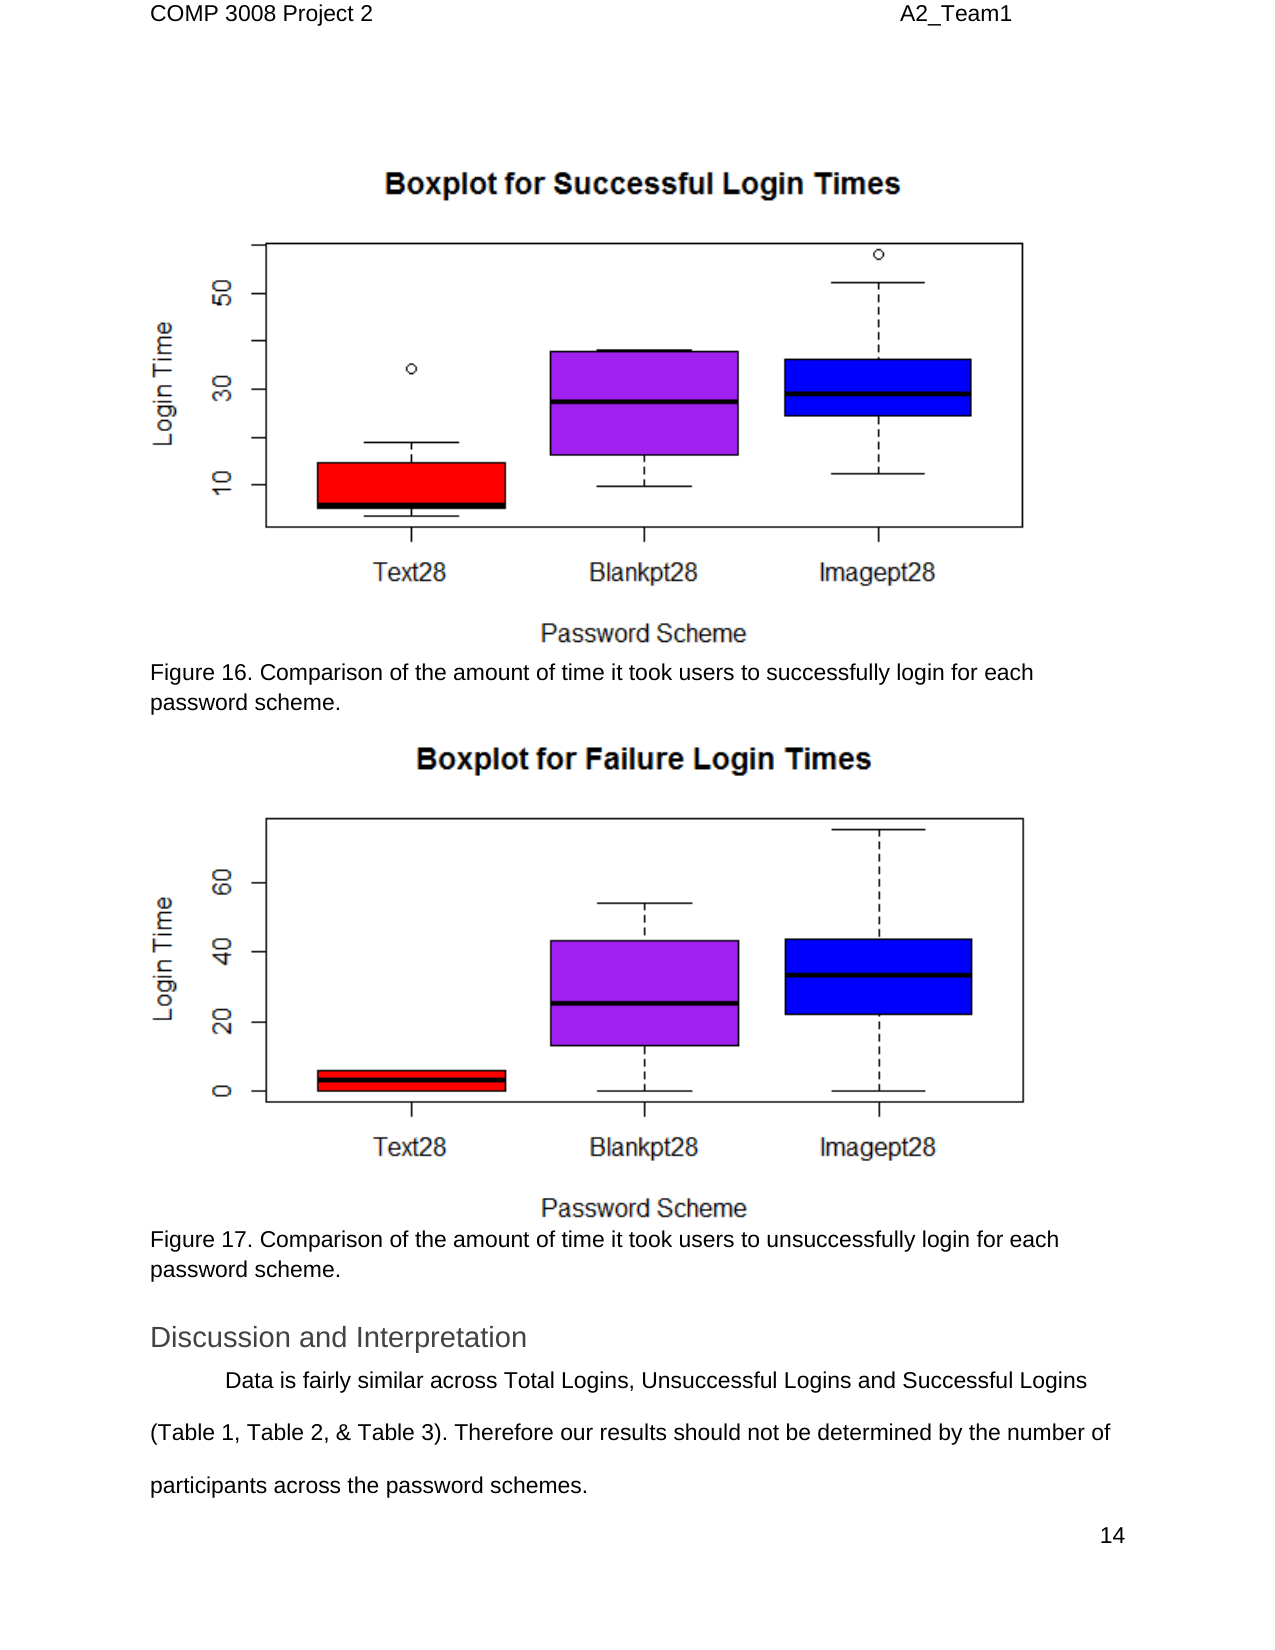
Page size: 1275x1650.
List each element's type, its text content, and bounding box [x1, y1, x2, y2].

text Figure 16. Comparison of the amount of time it took users to successfully login for each password scheme. [150, 658, 1125, 715]
picture [150, 150, 1036, 655]
subtitle Discussion and Interpretation [150, 1320, 1125, 1353]
text Figure 17. Comparison of the amount of time it took users to unsuccessfully login for each password scheme. [150, 1226, 1125, 1282]
text Data is fairly similar across Total Logins, Unsuccessful Logins and Successful Logins (Table 1, Table 2, & Table 3). Therefore our results should not be determined by the number of participants across the password schemes. [150, 1367, 1125, 1498]
picture [150, 718, 1043, 1222]
